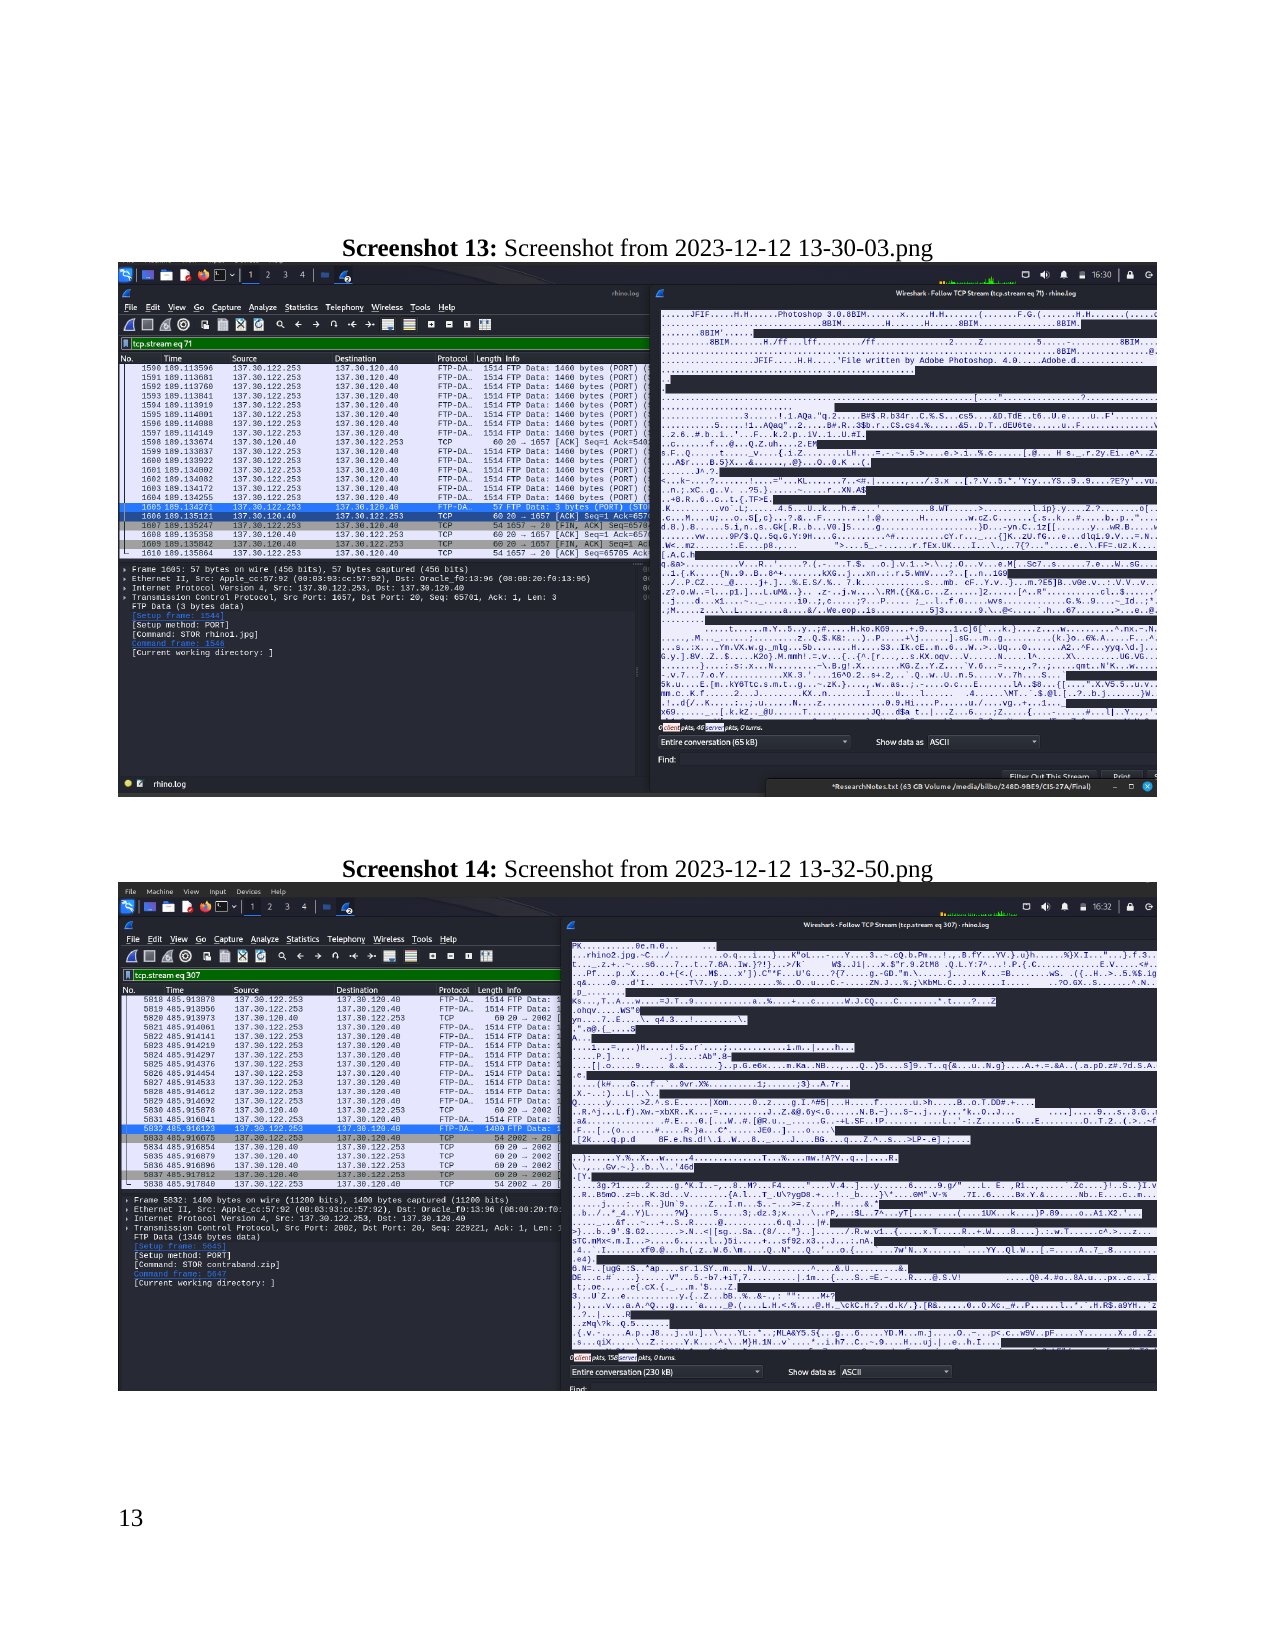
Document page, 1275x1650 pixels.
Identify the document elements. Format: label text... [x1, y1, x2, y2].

text Screenshot 13: Screenshot from 2023-12-12 13-30-03.png [118, 233, 1157, 262]
picture [118, 262, 1157, 797]
picture [118, 882, 1157, 1391]
text Screenshot 14: Screenshot from 2023-12-12 13-32-50.png [118, 854, 1157, 882]
